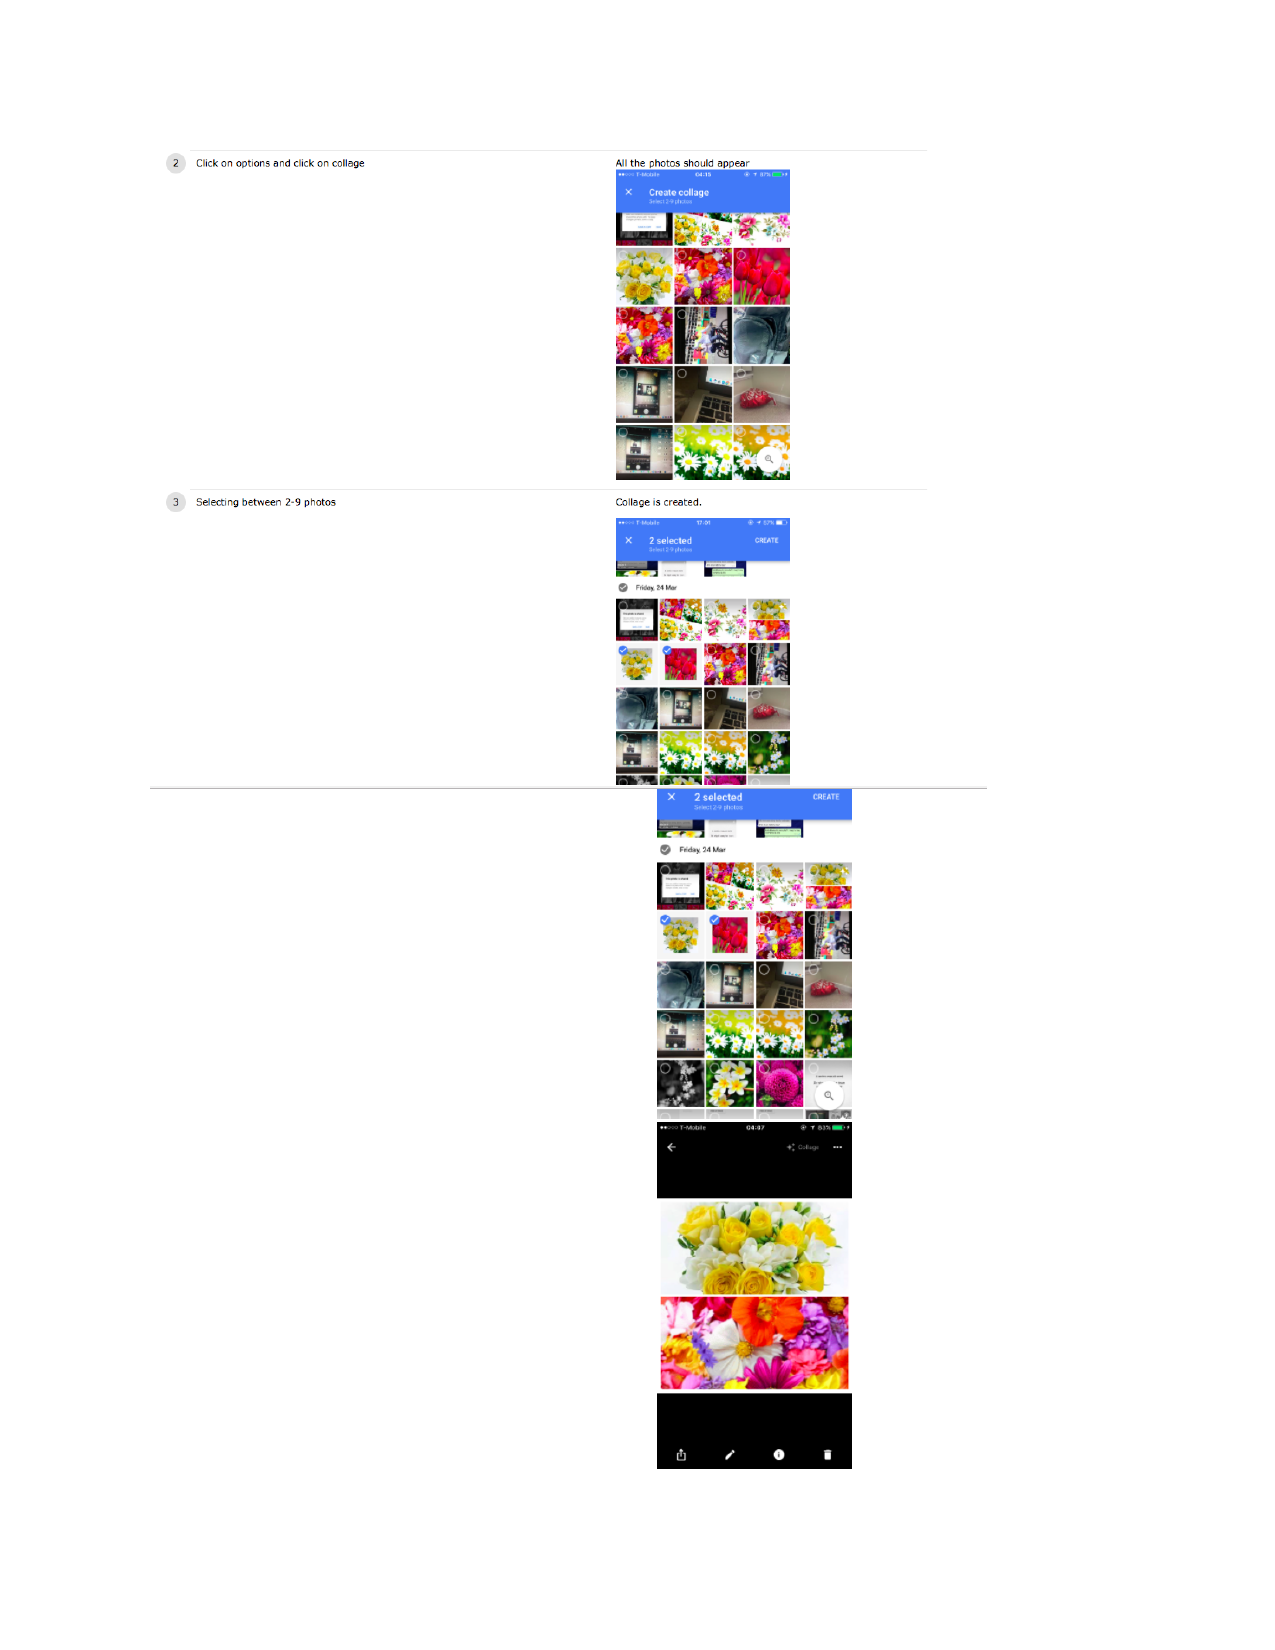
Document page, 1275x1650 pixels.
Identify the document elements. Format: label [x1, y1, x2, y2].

picture [150, 786, 987, 1480]
picture [150, 150, 928, 785]
